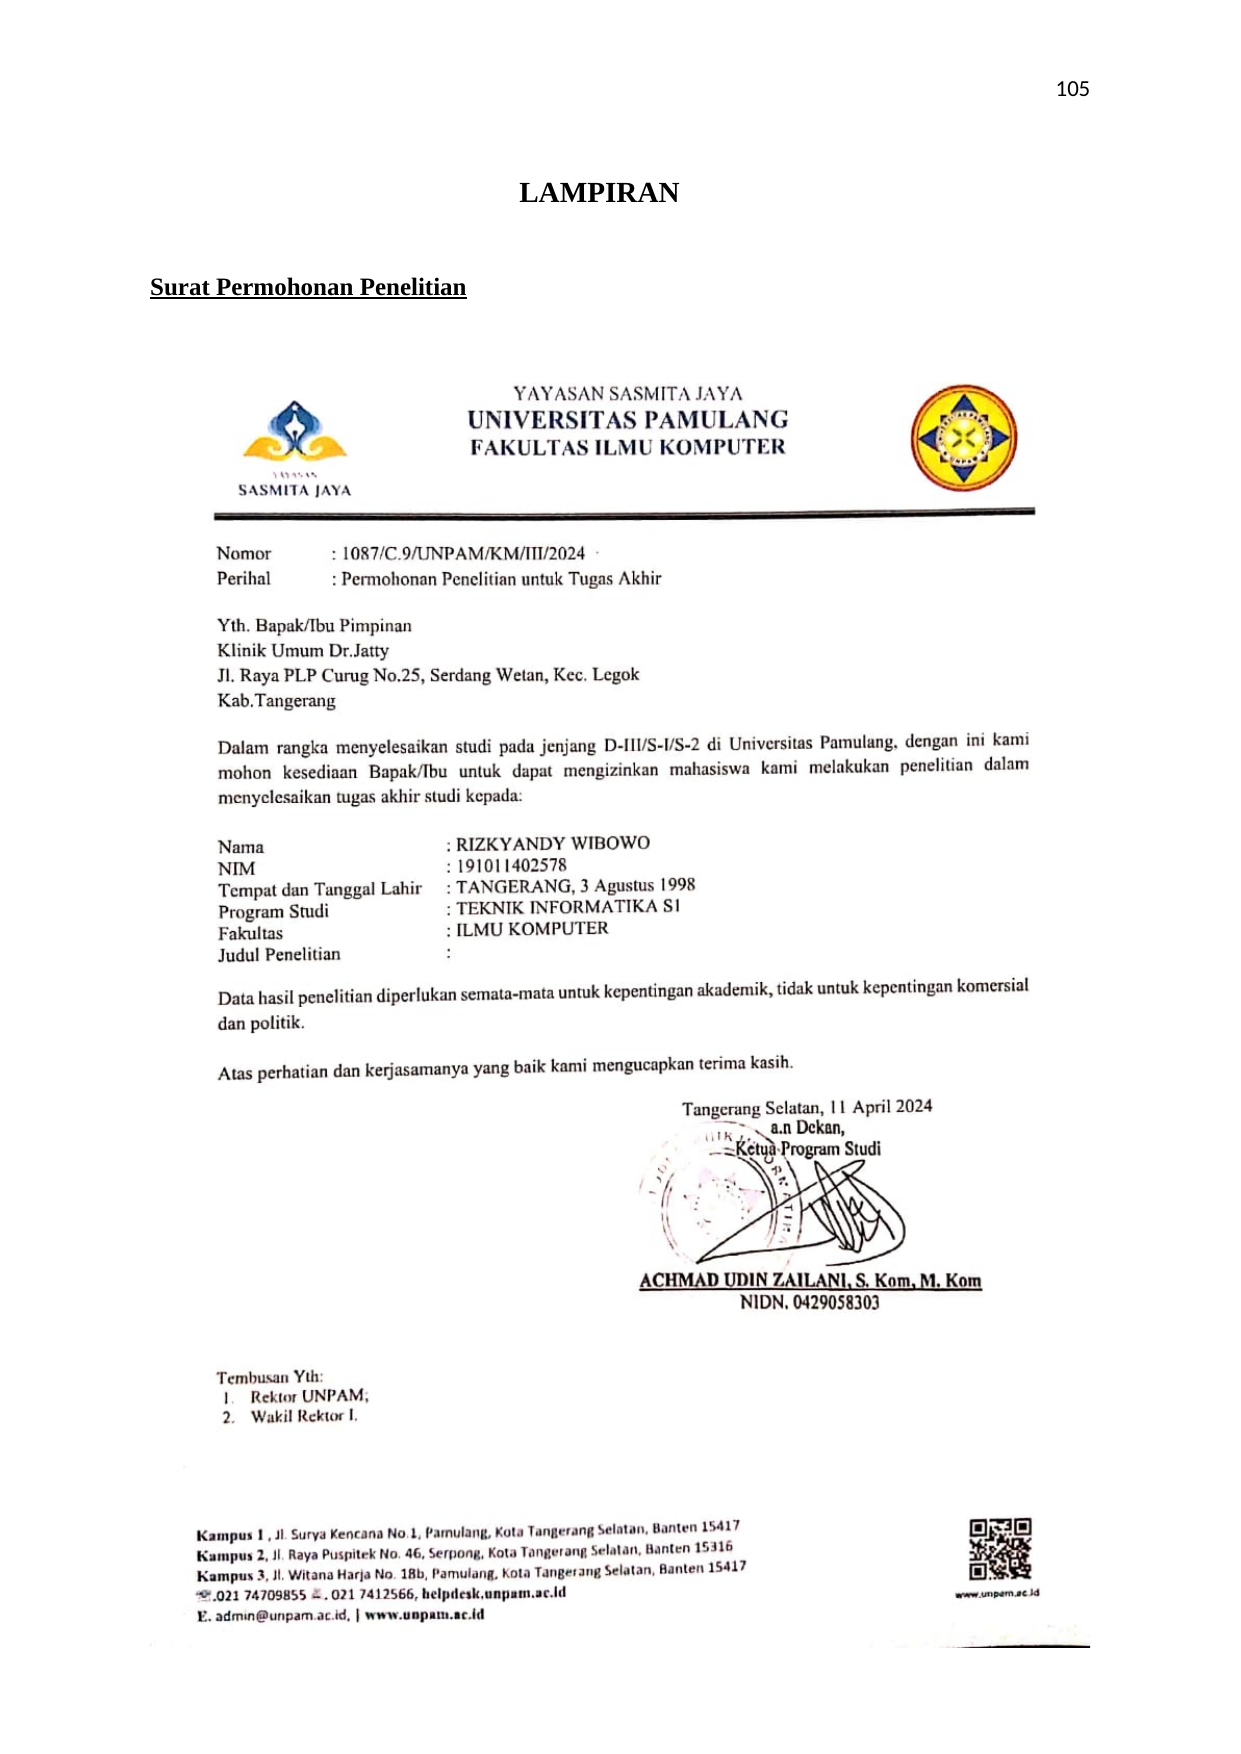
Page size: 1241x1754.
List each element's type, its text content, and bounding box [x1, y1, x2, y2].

subtitle LAMPIRAN [519, 175, 1090, 208]
picture [150, 316, 1091, 1648]
text Surat Permohonan Penelitian [150, 272, 1090, 301]
